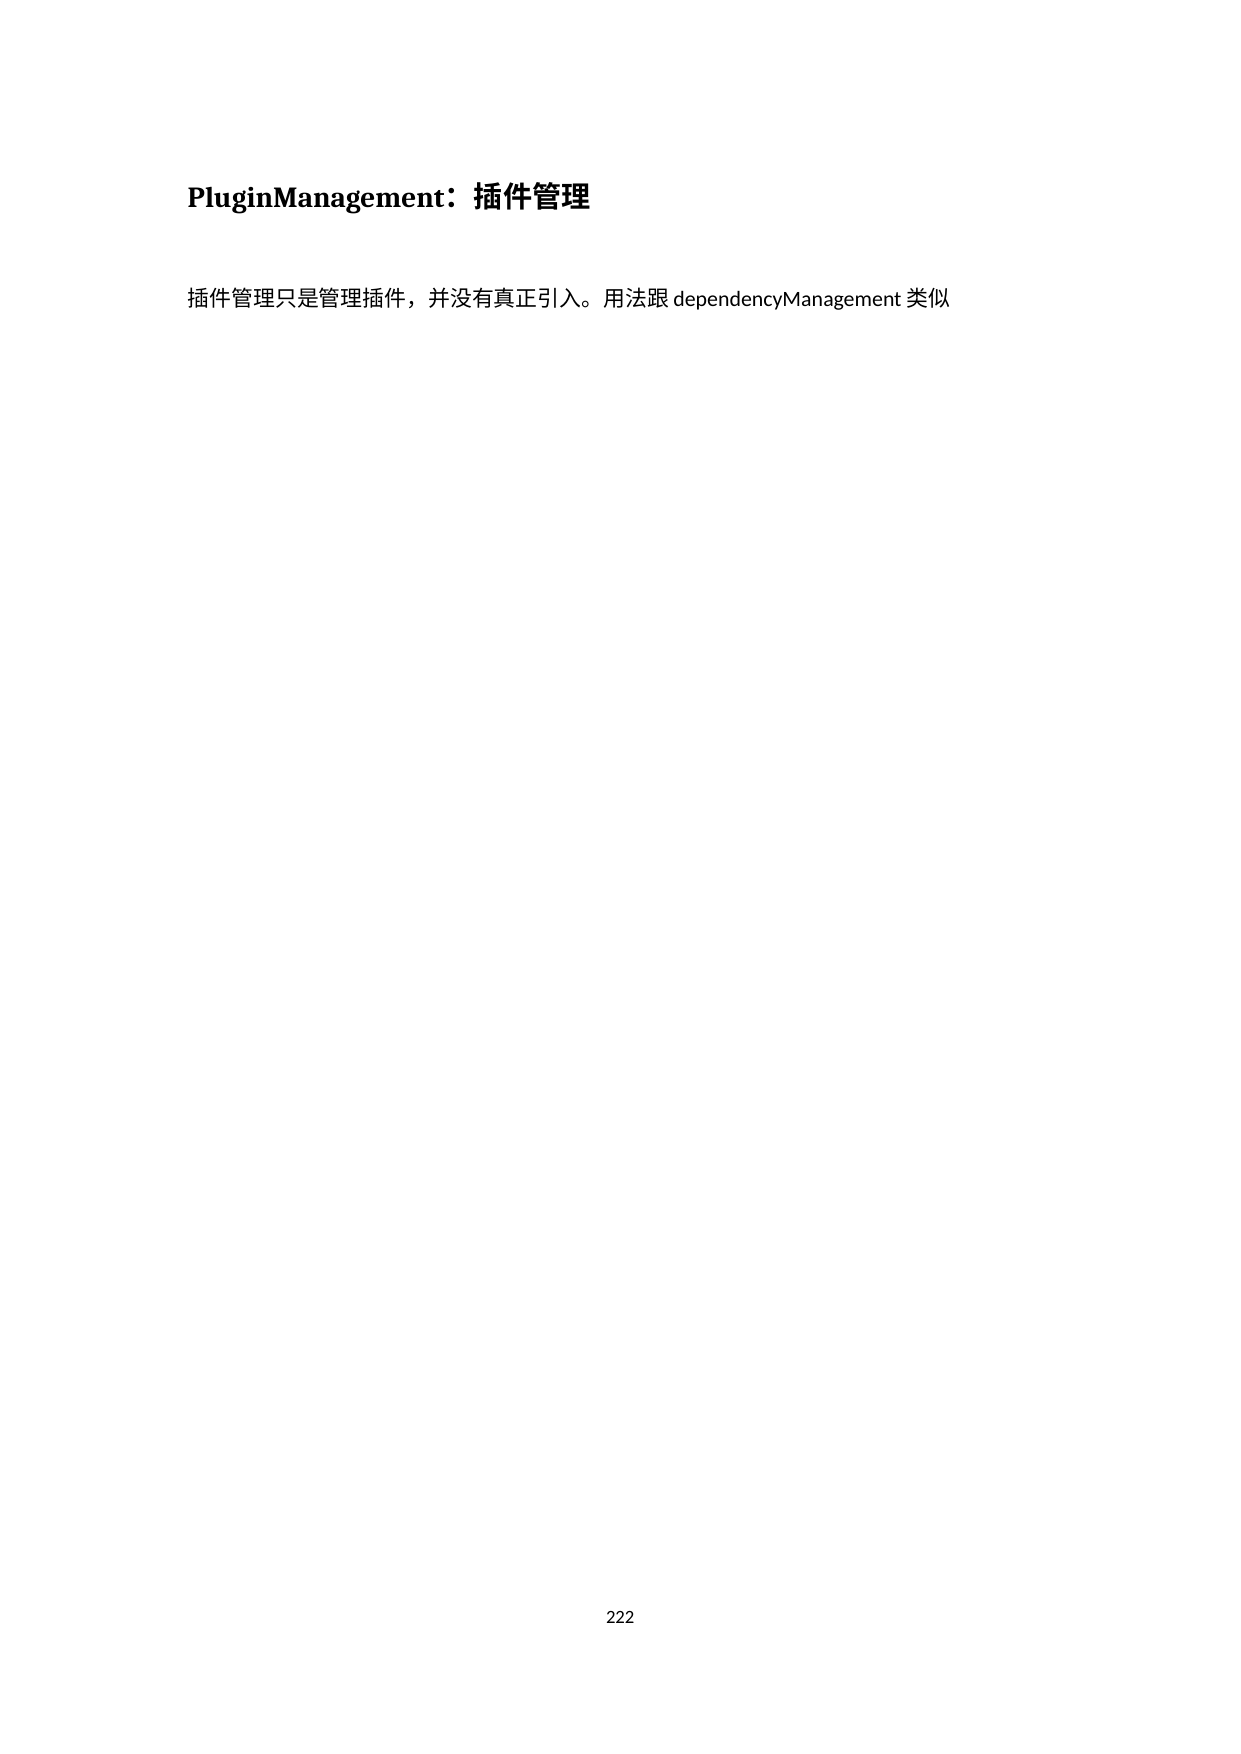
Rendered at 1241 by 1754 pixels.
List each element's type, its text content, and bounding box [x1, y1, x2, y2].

text 插件管理只是管理插件，并没有真正引入。用法跟dependencyManagement类似 [187, 281, 1053, 313]
subtitle PluginManagement：插件管理 [187, 162, 1053, 227]
